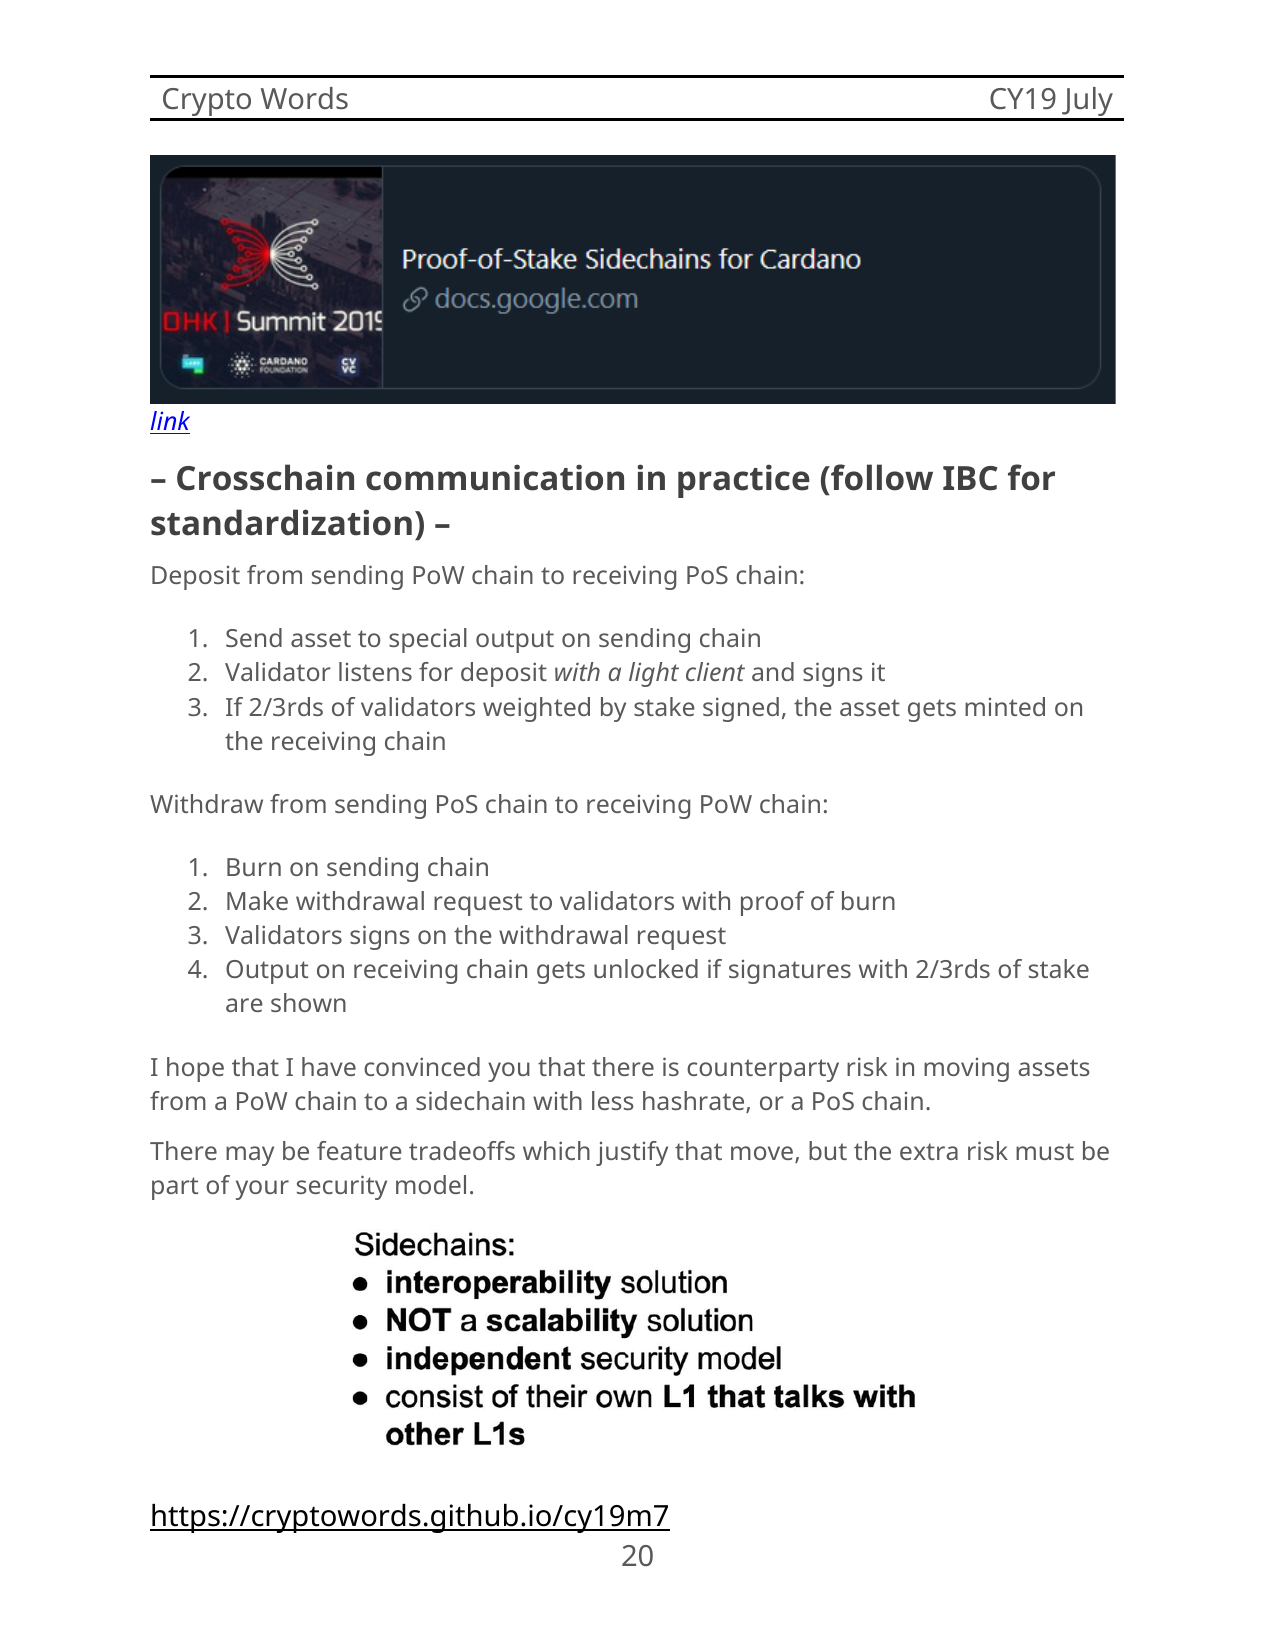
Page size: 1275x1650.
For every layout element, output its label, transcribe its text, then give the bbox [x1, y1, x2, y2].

picture [150, 155, 1116, 404]
text Deposit from sending PoW chain to receiving PoS chain: [150, 558, 1125, 592]
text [150, 155, 1125, 438]
list If 2/3rds of validators weighted by stake signed, the asset gets minted on the receiving chain [187, 689, 1125, 757]
list Send asset to special output on sending chain [187, 621, 1125, 655]
list Burn on sending chain [187, 850, 1125, 884]
text Withdraw from sending PoS chain to receiving PoW chain: [150, 786, 1125, 821]
list Validators signs on the withdrawal request [187, 918, 1125, 952]
list Validator listens for deposit with a light client and signs it [187, 655, 1125, 689]
picture [336, 1218, 939, 1467]
text There may be feature tradeoffs which justify that move, but the extra risk must be part of your security model. [150, 1134, 1125, 1202]
list Make withdrawal request to validators with proof of burn [187, 884, 1125, 918]
text I hope that I have convinced you that there is counterparty risk in moving assets from a PoW chain to a sidechain with less hashrate, or a PoS chain. [150, 1049, 1125, 1117]
subtitle – Crosschain communication in practice (follow IBC for standardization) – [150, 454, 1125, 545]
list Output on receiving chain gets unlocked if signatures with 2/3rds of stake are shown [187, 952, 1125, 1020]
